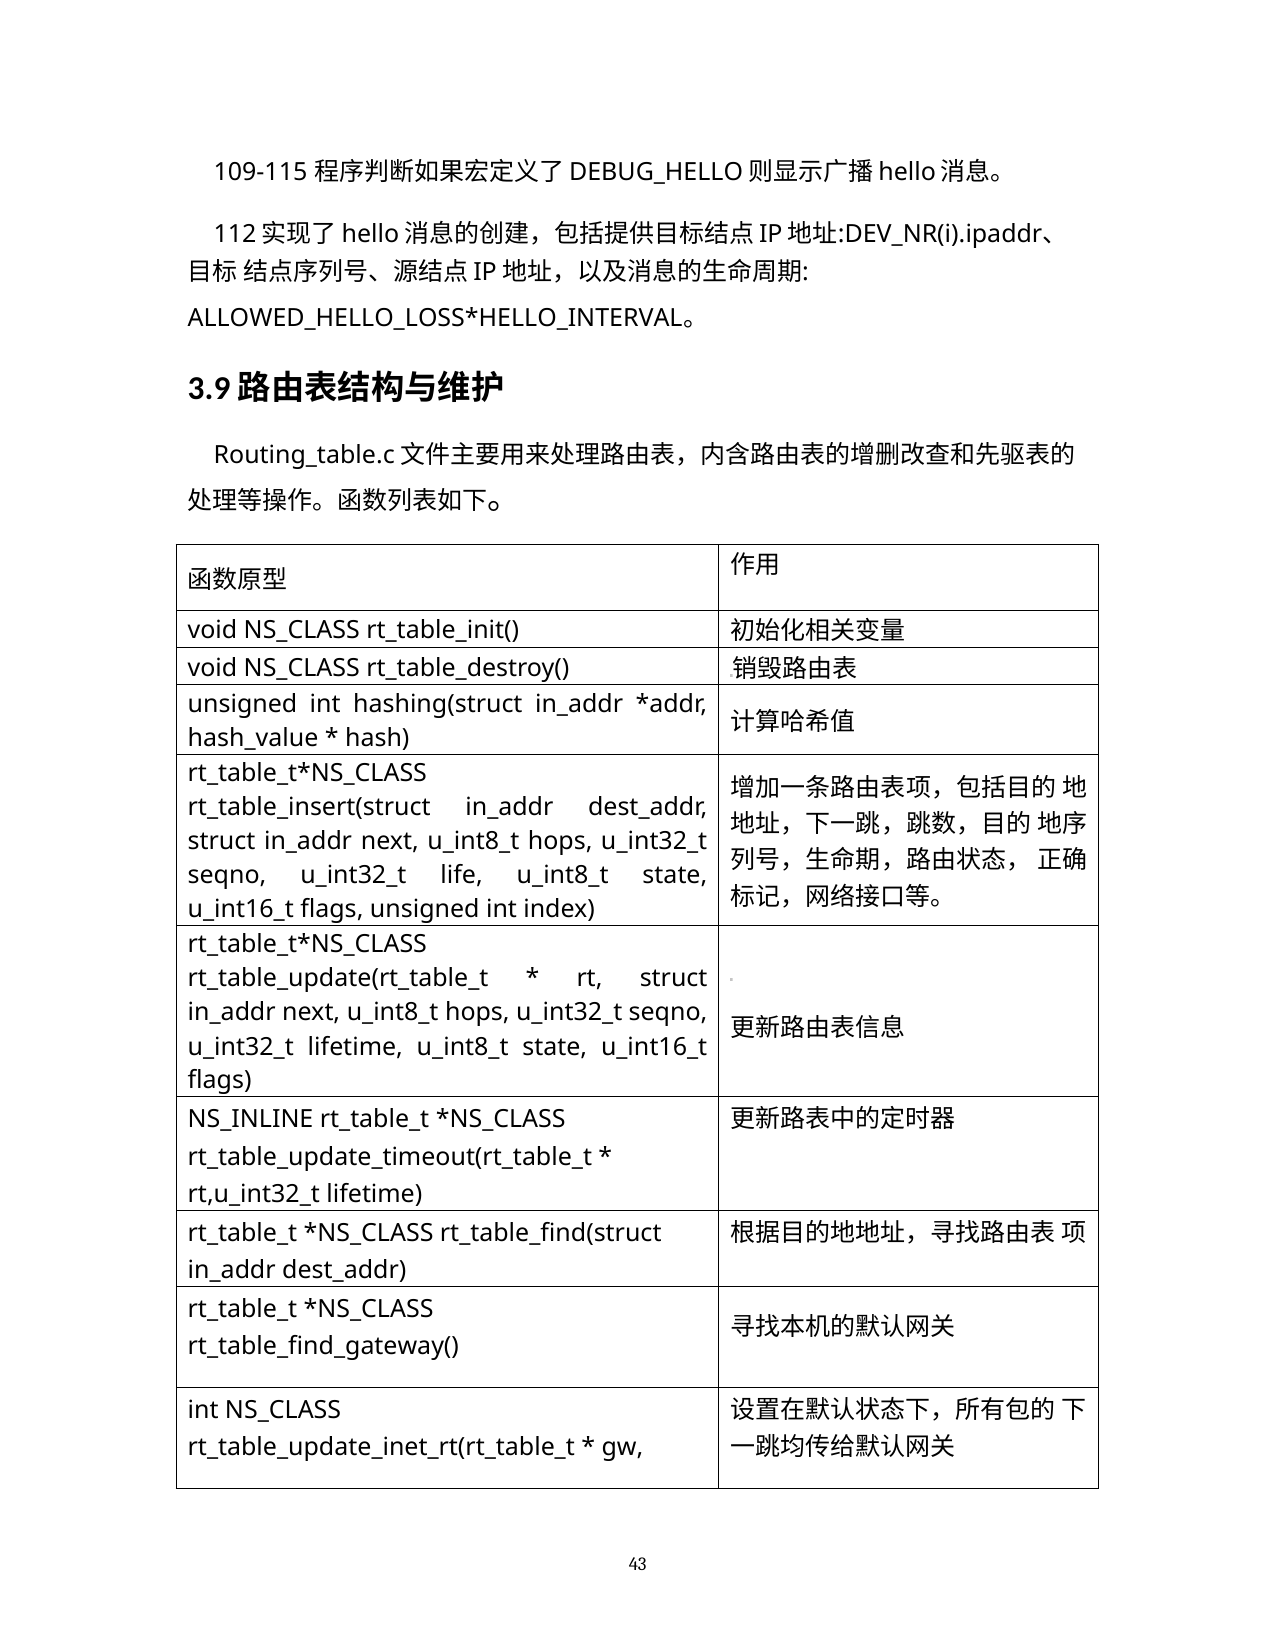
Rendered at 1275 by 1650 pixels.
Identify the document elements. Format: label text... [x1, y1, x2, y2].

table_cell 设置在默认状态下，所有包的 下一跳均传给默认网关 [719, 1388, 1098, 1488]
table_cell 计算哈希值 [719, 685, 1098, 753]
text Routing_table.c文件主要用来处理路由表，内含路由表的增删改查和先驱表的处理等操作。函数列表如下。 [187, 433, 1087, 519]
table_cell 更新路表中的定时器 [719, 1097, 1098, 1210]
table_cell 根据目的地地址，寻找路由表 项 [719, 1211, 1098, 1286]
table_cell 初始化相关变量 [719, 611, 1098, 647]
table_header 作用 [719, 545, 1098, 610]
table_cell 销毁路由表 [719, 648, 1098, 684]
table_cell rt_table_t *NS_CLASS rt_table_find(struct in_addr dest_addr) [177, 1211, 718, 1286]
table_cell unsigned int hashing(struct in_addr *addr, hash_value * hash) [177, 685, 718, 753]
table_cell 更新路由表信息 [719, 926, 1098, 1096]
table_cell 寻找本机的默认网关 [719, 1287, 1098, 1387]
subtitle 3.9 路由表结构与维护 [187, 361, 1087, 409]
table_cell rt_table_t*NS_CLASS rt_table_update(rt_table_t * rt, struct in_addr next, u_int8_t hops, u_int32_t seqno, u_int32_t lifetime, u_int8_t state, u_int16_t flags) [177, 926, 718, 1096]
text 109-115 程序判断如果宏定义了DEBUG_HELLO则显示广播hello消息。 [187, 150, 1087, 187]
table_cell rt_table_t *NS_CLASS rt_table_find_gateway() [177, 1287, 718, 1387]
table_cell NS_INLINE rt_table_t *NS_CLASS rt_table_update_timeout(rt_table_t * rt,u_int32_t lifetime) [177, 1097, 718, 1210]
table_cell void NS_CLASS rt_table_init() [177, 611, 718, 647]
text 112实现了hello消息的创建，包括提供目标结点IP地址:DEV_NR(i).ipaddr、目标 结点序列号、源结点IP地址，以及消息的生命周期: ALLOWED_HELLO_LOSS*HELLO_INTERVAL。 [187, 212, 1087, 336]
table_cell 增加一条路由表项，包括目的 地地址，下一跳，跳数，目的 地序列号，生命期，路由状态， 正确标记，网络接口等。 [719, 755, 1098, 925]
table_cell int NS_CLASS rt_table_update_inet_rt(rt_table_t * gw, [177, 1388, 718, 1488]
table_cell rt_table_t*NS_CLASS rt_table_insert(struct in_addr dest_addr, struct in_addr next, u_int8_t hops, u_int32_t seqno, u_int32_t life, u_int8_t state, u_int16_t flags, unsigned int index) [177, 755, 718, 925]
table_header 函数原型 [177, 545, 718, 610]
table_cell void NS_CLASS rt_table_destroy() [177, 648, 718, 684]
